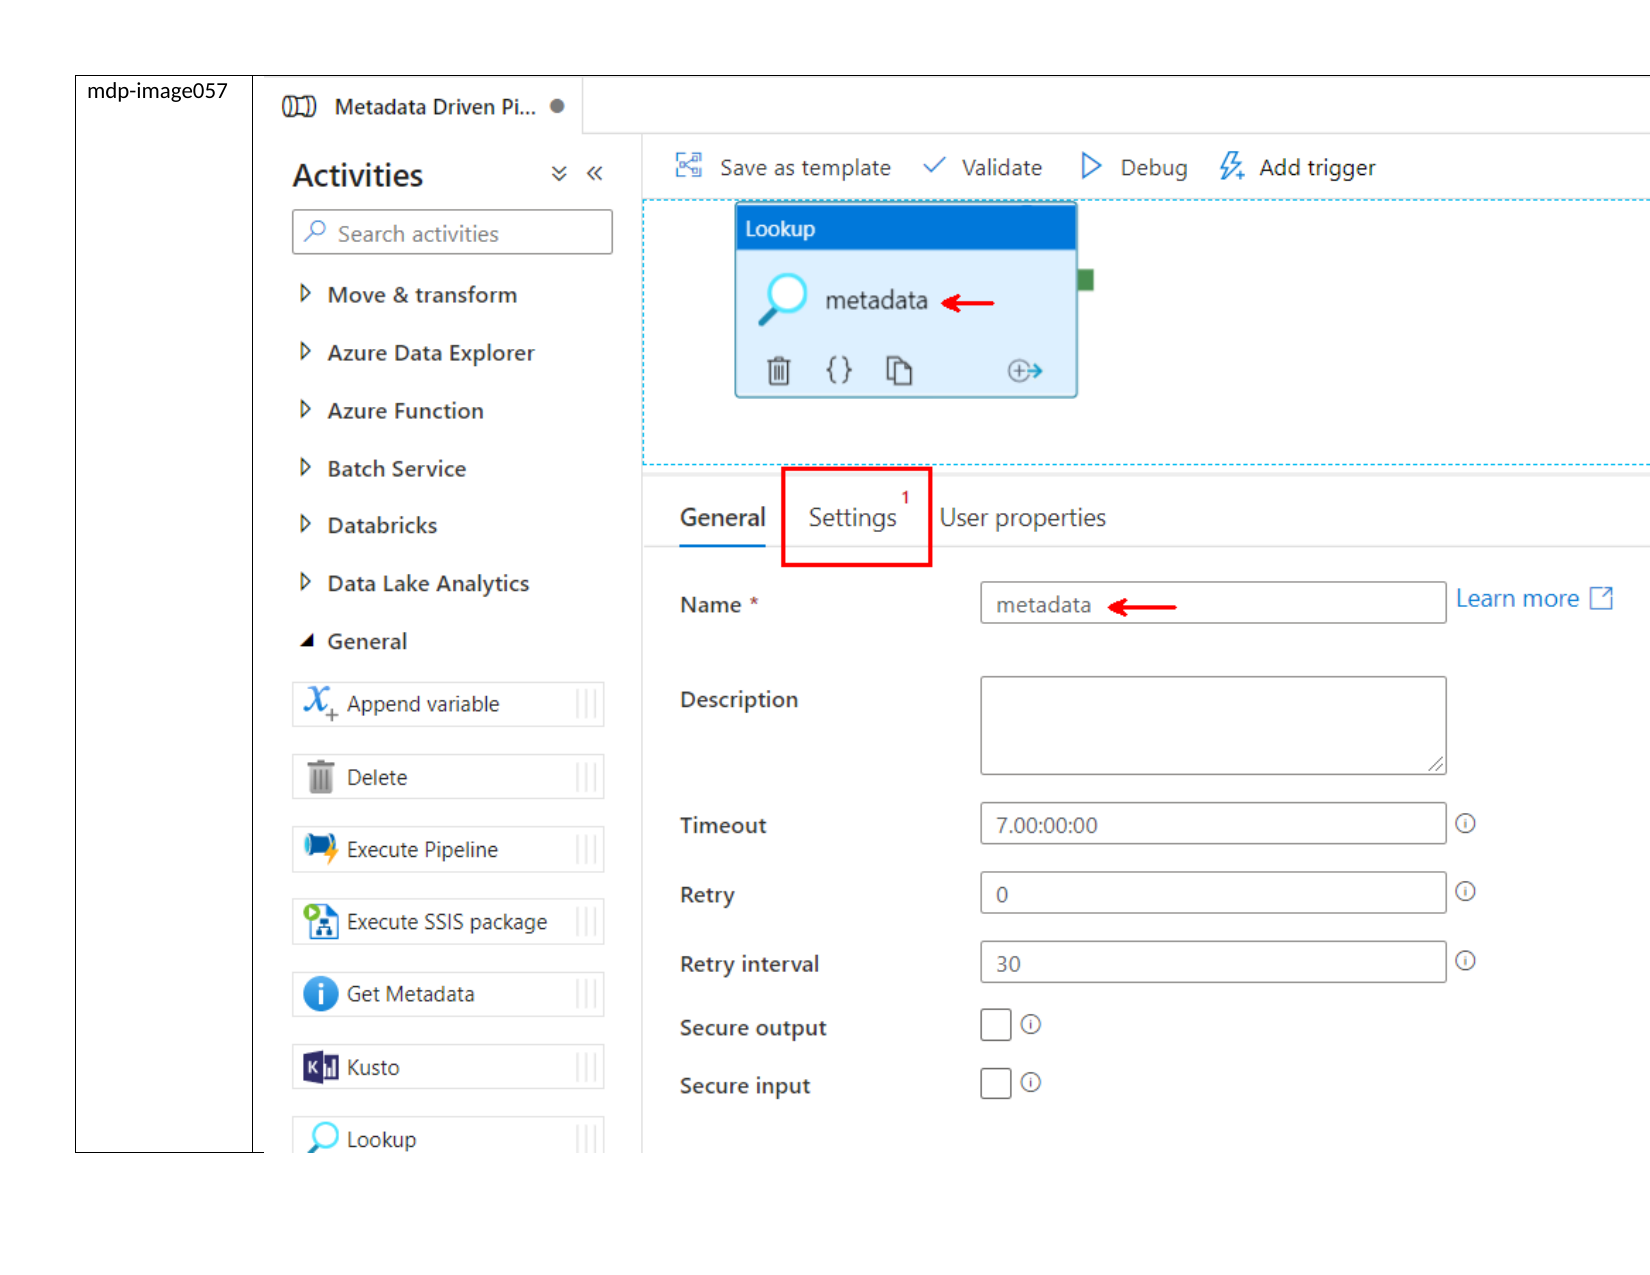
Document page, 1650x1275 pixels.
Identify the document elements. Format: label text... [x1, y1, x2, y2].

table_cell [253, 76, 264, 1152]
picture [264, 76, 1650, 1153]
table_cell mdp-image057 [76, 76, 252, 1152]
